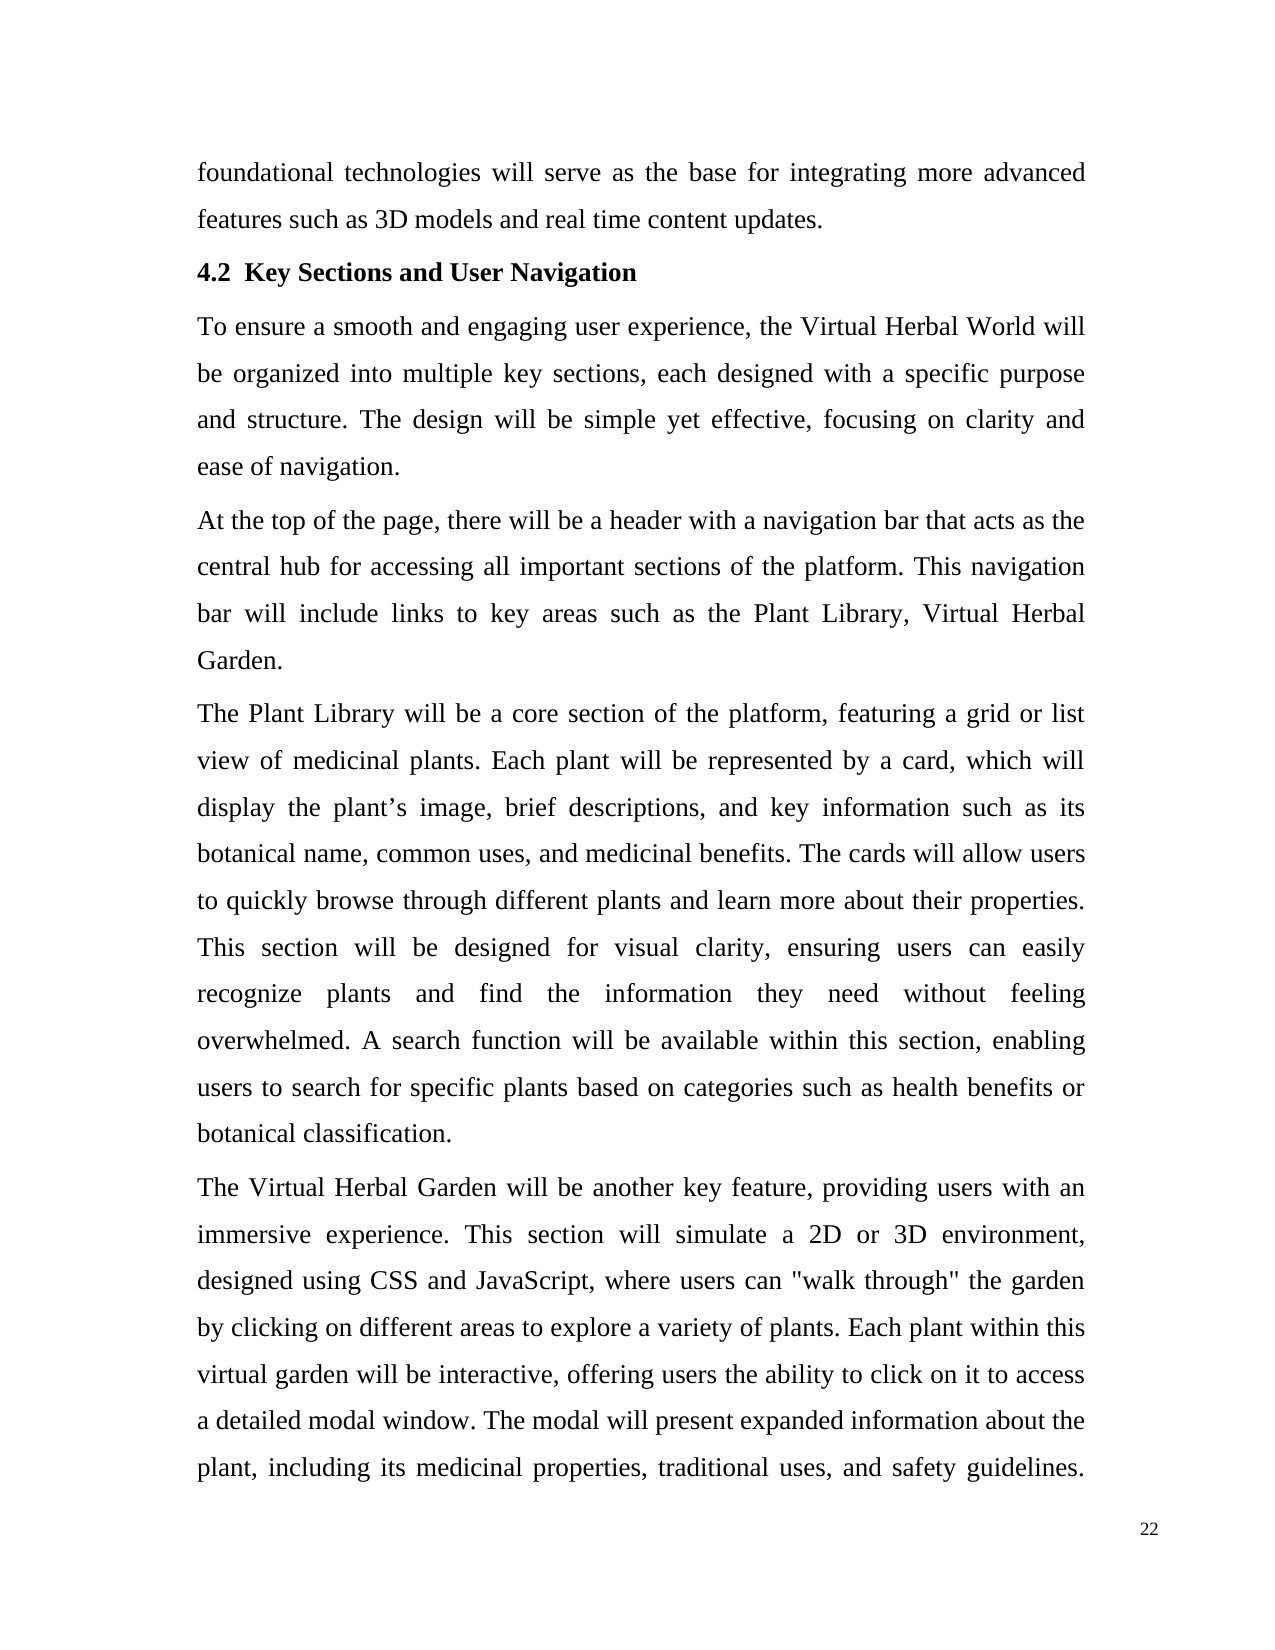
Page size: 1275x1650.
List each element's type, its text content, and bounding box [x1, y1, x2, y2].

text The Plant Library will be a core section of the platform, featuring a grid or list view of medicinal plants. Each plant will be represented by a card, which will display the plant’s image, brief descriptions, and key information such as its botanical name, common uses, and medicinal benefits. The cards will allow users to quickly browse through different plants and learn more about their properties. This section will be designed for visual clarity, ensuring users can easily recognize plants and find the information they need without feeling overwhelmed. A search function will be available within this section, enabling users to search for specific plants based on categories such as health benefits or botanical classification. [197, 697, 1086, 1149]
text To ensure a smooth and engaging user experience, the Virtual Herbal World will be organized into multiple key sections, each designed with a specific purpose and structure. The design will be simple yet effective, focusing on clarity and ease of navigation. [197, 310, 1086, 481]
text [197, 156, 1086, 234]
text 4.2 Key Sections and User Navigation [197, 257, 1086, 288]
text At the top of the page, there will be a header with a navigation bar that acts as the central hub for accessing all important sections of the platform. This navigation bar will include links to key areas such as the Plant Library, Virtual Herbal Garden. [197, 504, 1086, 675]
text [197, 1171, 1086, 1482]
